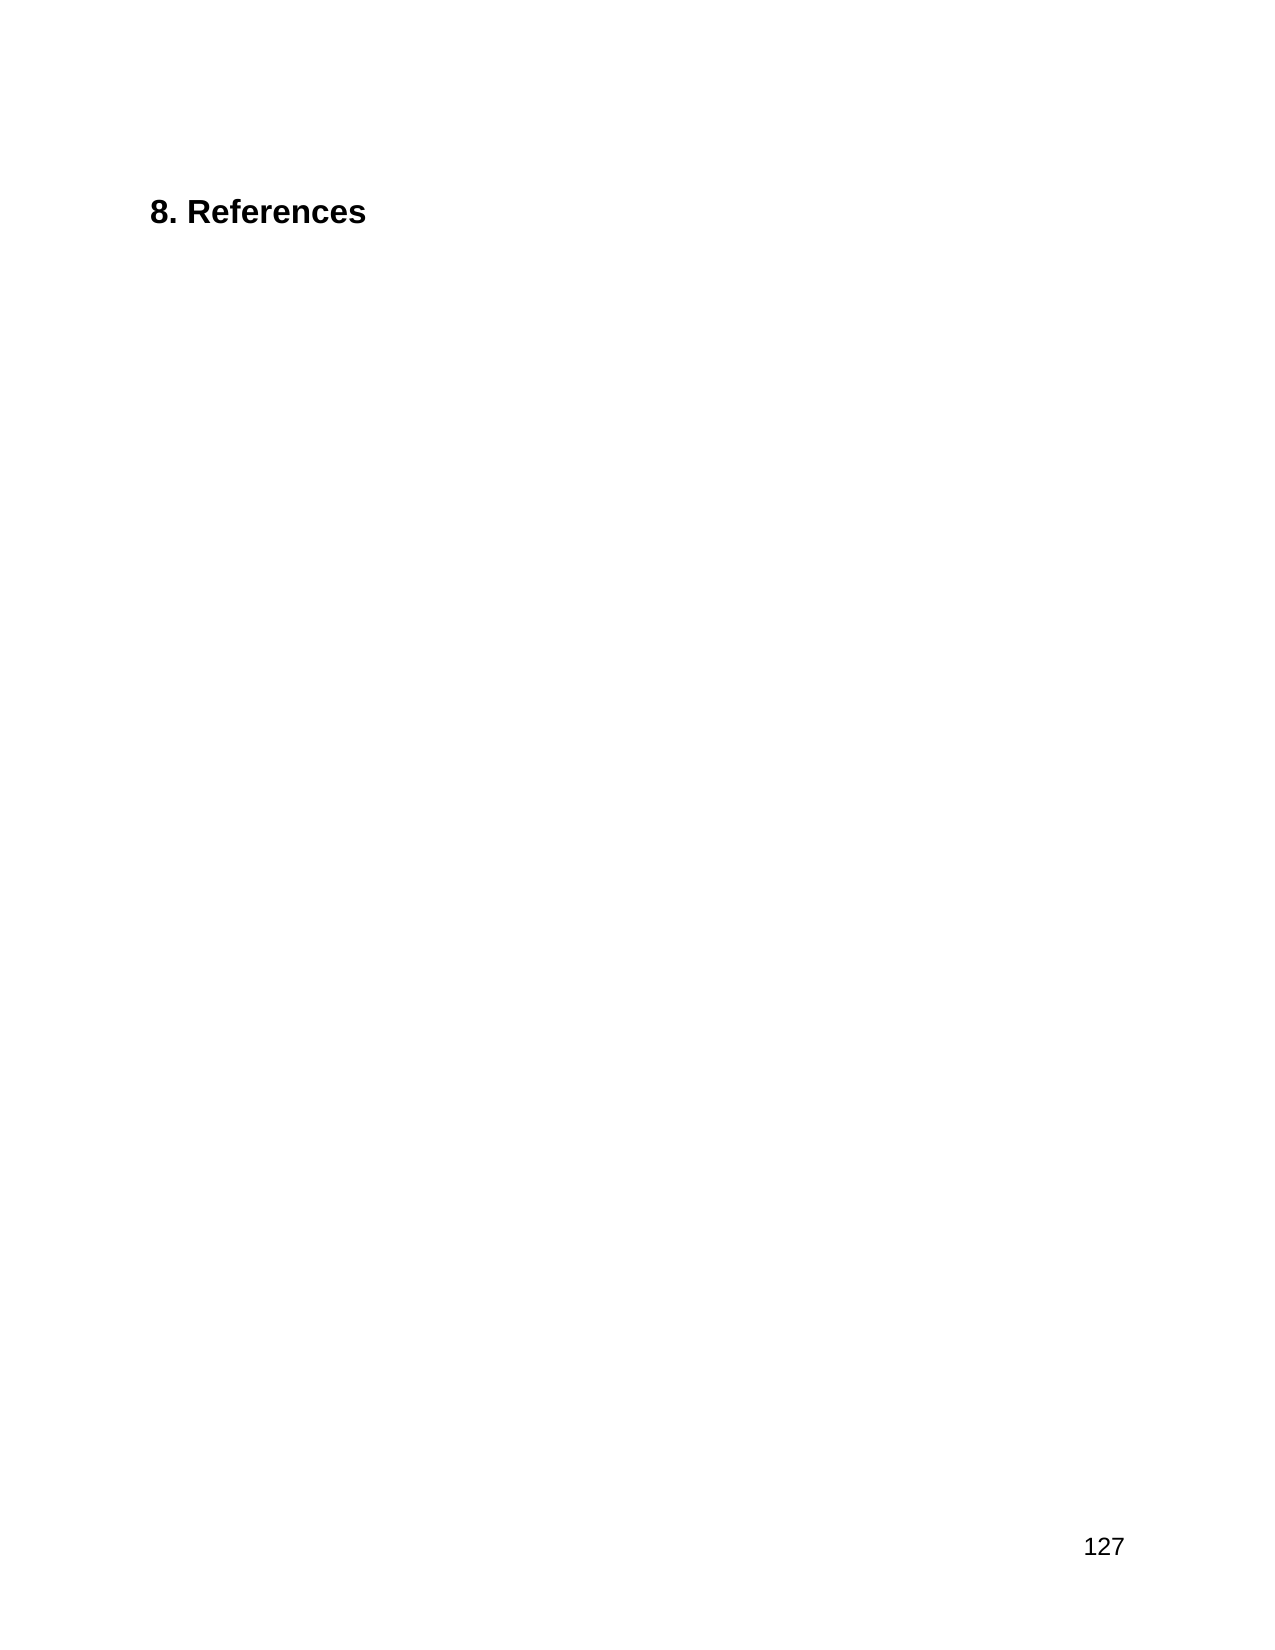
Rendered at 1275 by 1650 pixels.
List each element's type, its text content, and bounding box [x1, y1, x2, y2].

subtitle 8. References [150, 192, 1125, 230]
